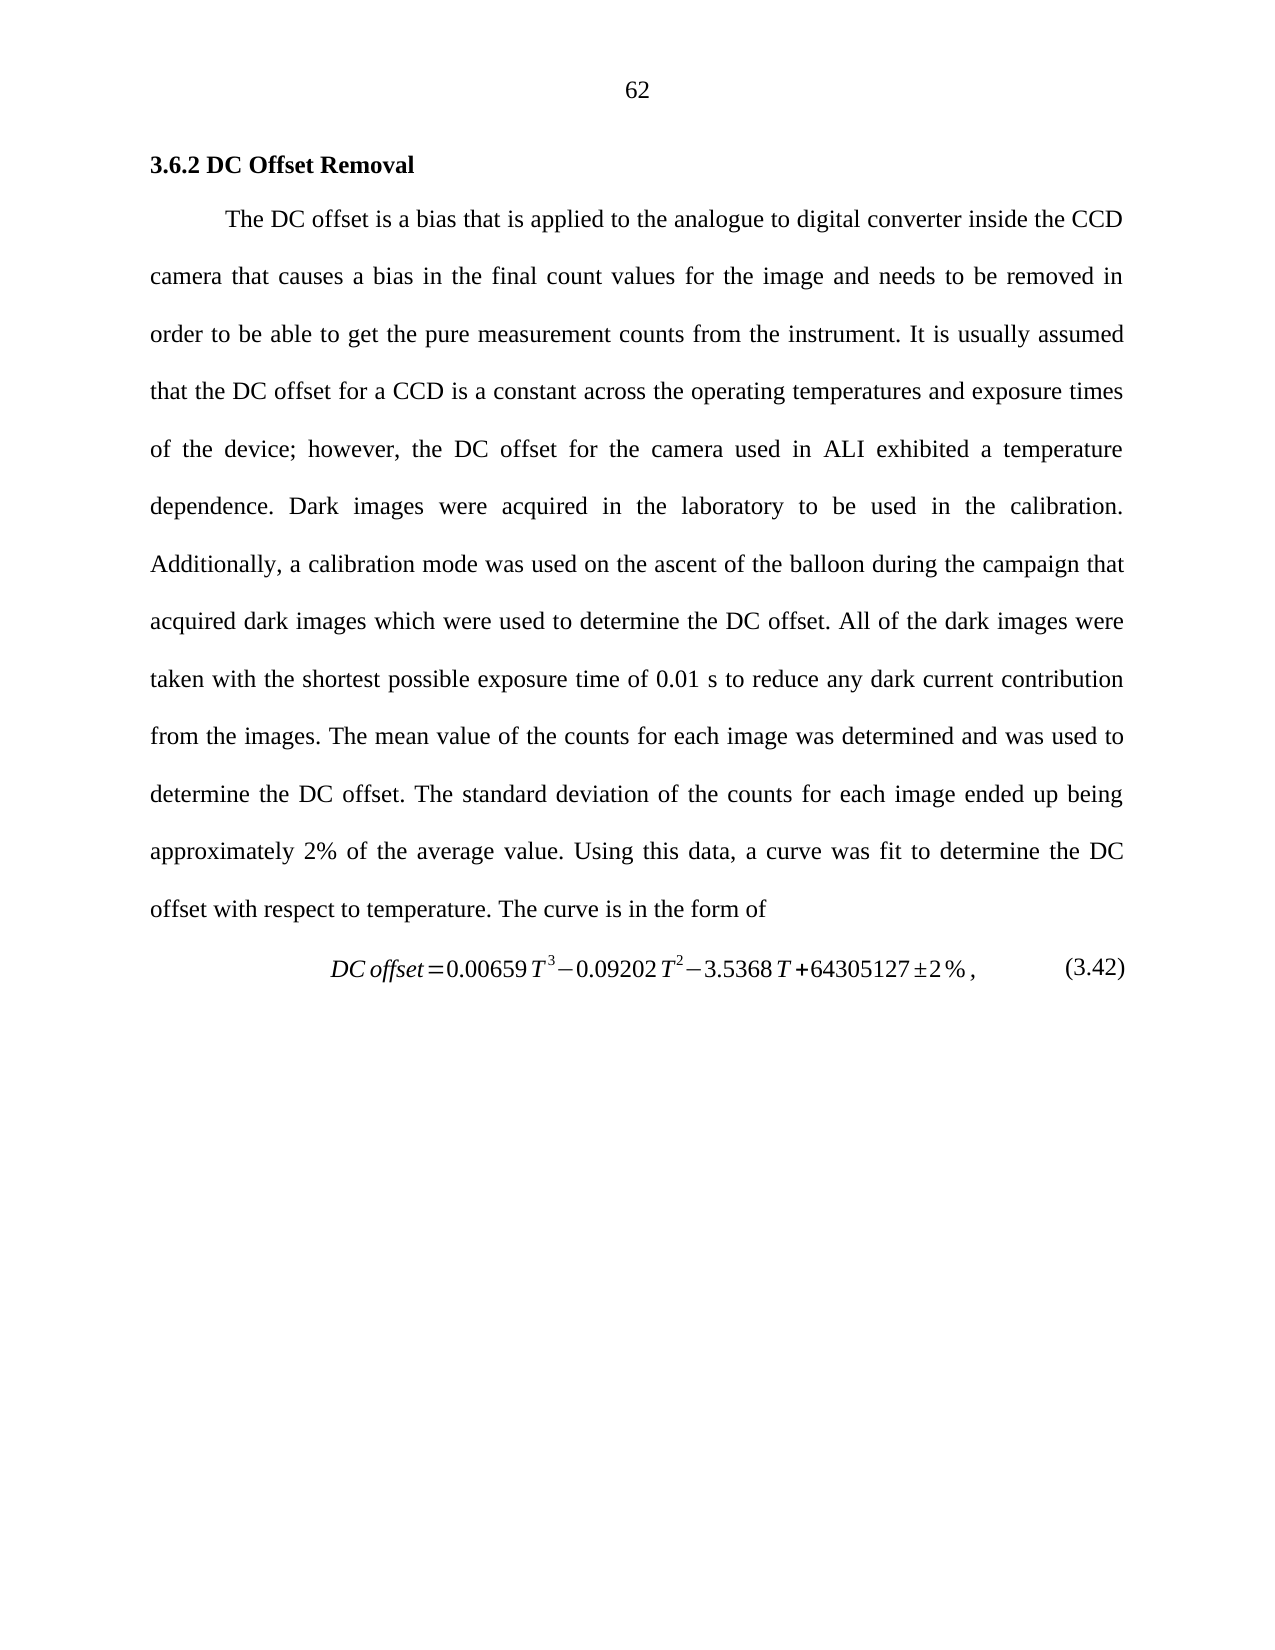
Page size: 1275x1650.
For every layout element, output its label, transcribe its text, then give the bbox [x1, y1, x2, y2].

table_header (3.42) [1006, 951, 1136, 1011]
table_header [268, 951, 1006, 1011]
text The DC offset is a bias that is applied to the analogue to digital converter inside the CCD camera that causes a bias in the final count values for the image and needs to be removed in order to be able to get the pure measurement counts from the instrument. It is usually assumed that the DC offset for a CCD is a constant across the operating temperatures and exposure times of the device; however, the DC offset for the camera used in ALI exhibited a temperature dependence. Dark images were acquired in the laboratory to be used in the calibration. Additionally, a calibration mode was used on the ascent of the balloon during the campaign that acquired dark images which were used to determine the DC offset. All of the dark images were taken with the shortest possible exposure time of 0.01 s to reduce any dark current contribution from the images. The mean value of the counts for each image was determined and was used to determine the DC offset. The standard deviation of the counts for each image ended up being approximately 2% of the average value. Using this data, a curve was fit to determine the DC offset with respect to temperature. The curve is in the form of [150, 204, 1125, 922]
subtitle 3.6.2 DC Offset Removal [150, 150, 1125, 179]
